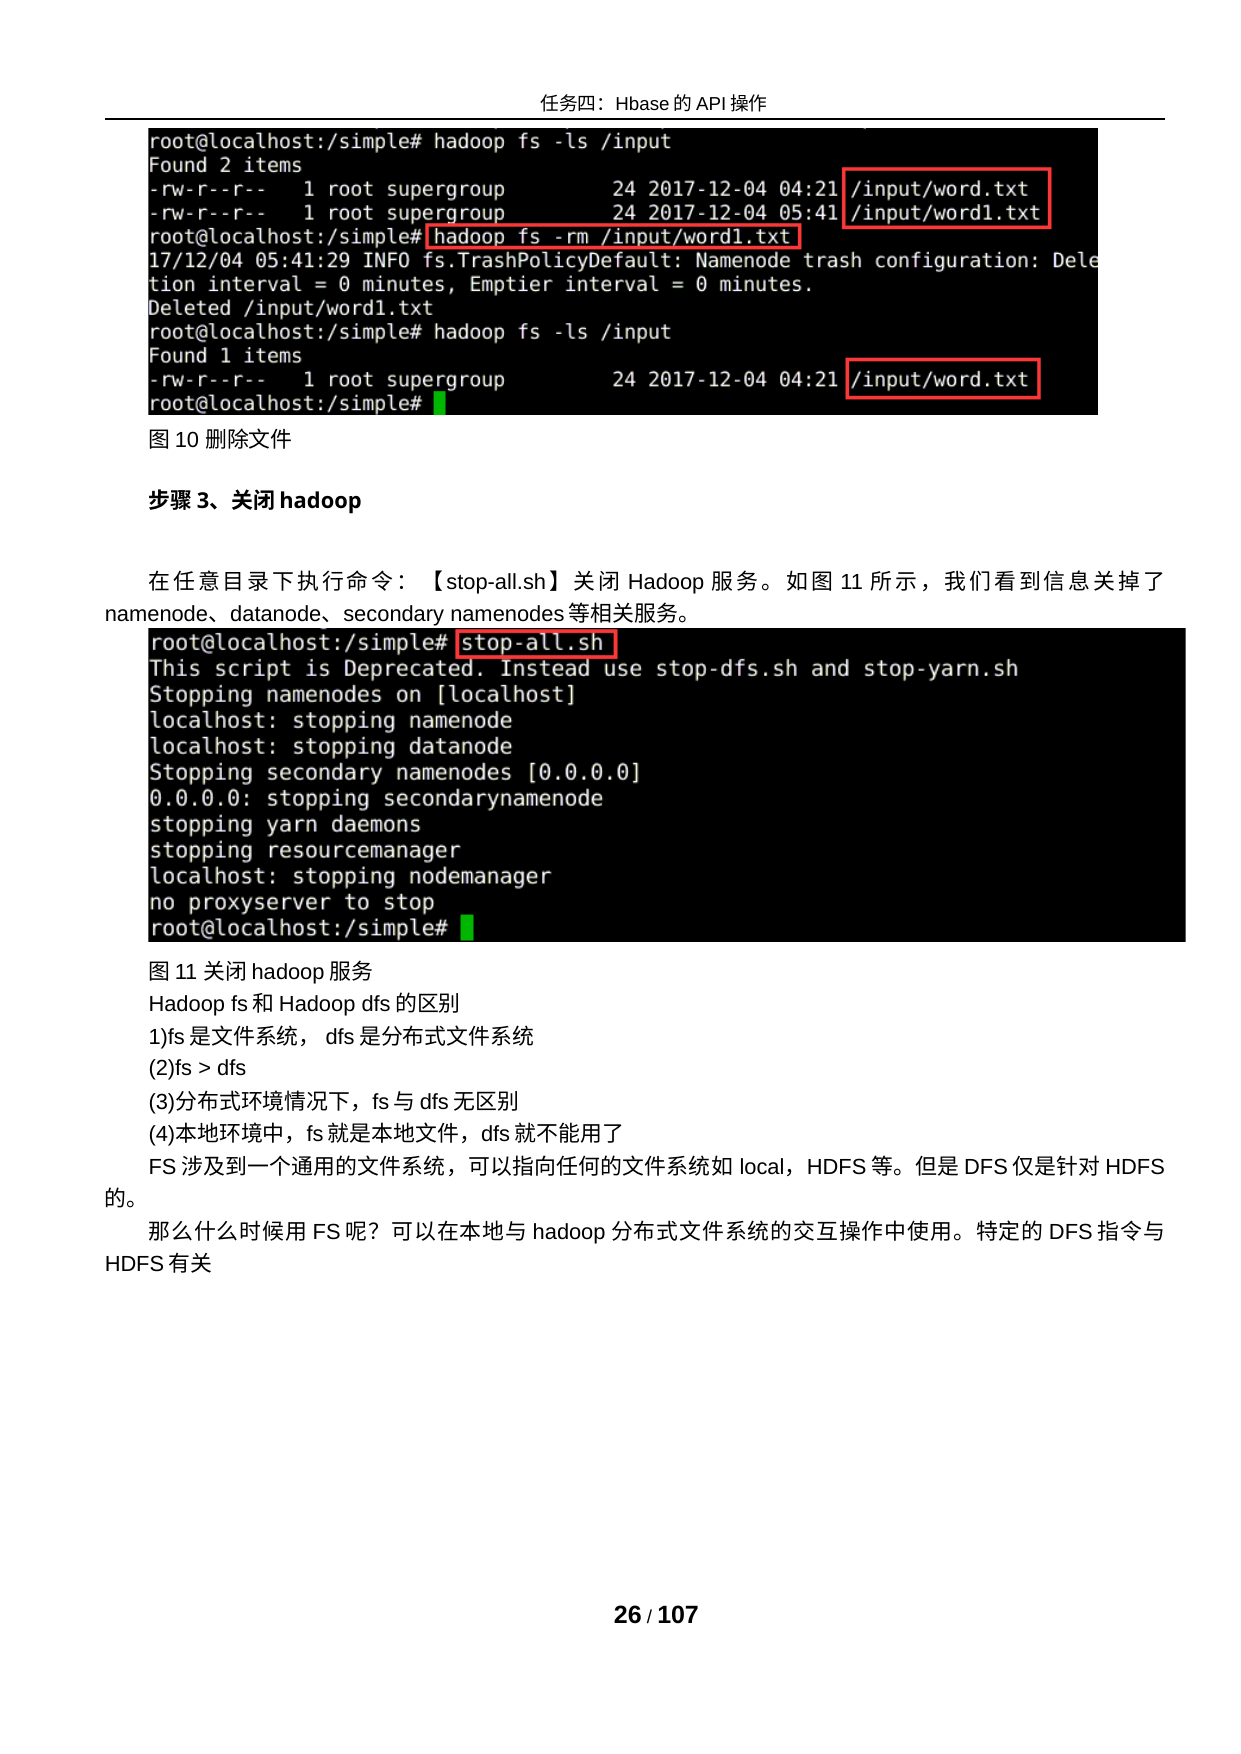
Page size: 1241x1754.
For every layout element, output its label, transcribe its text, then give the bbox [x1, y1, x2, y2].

text 图10 删除文件 [104, 421, 1165, 454]
text 在任意目录下执行命令：【stop-all.sh】关闭Hadoop服务。如图11所示，我们看到信息关掉了namenode、datanode、secondary namenodes等相关服务。 [104, 563, 1165, 628]
text 那么什么时候用FS呢？可以在本地与hadoop分布式文件系统的交互操作中使用。特定的DFS指令与HDFS有关 [104, 1213, 1165, 1278]
text (2)fs > dfs [104, 1051, 1165, 1083]
subtitle 步骤3、关闭hadoop [104, 483, 1165, 515]
text Hadoop fs和Hadoop dfs的区别 [104, 986, 1165, 1018]
picture [148, 628, 1186, 942]
text (4)本地环境中，fs就是本地文件，dfs就不能用了 [104, 1116, 1165, 1148]
text 图11 关闭hadoop服务 [104, 953, 1165, 986]
text FS涉及到一个通用的文件系统，可以指向任何的文件系统如local，HDFS等。但是DFS仅是针对HDFS的。 [104, 1148, 1165, 1213]
text 1)fs是文件系统， dfs是分布式文件系统 [104, 1018, 1165, 1051]
text (3)分布式环境情况下，fs与dfs无区别 [104, 1083, 1165, 1116]
picture [148, 128, 1098, 415]
